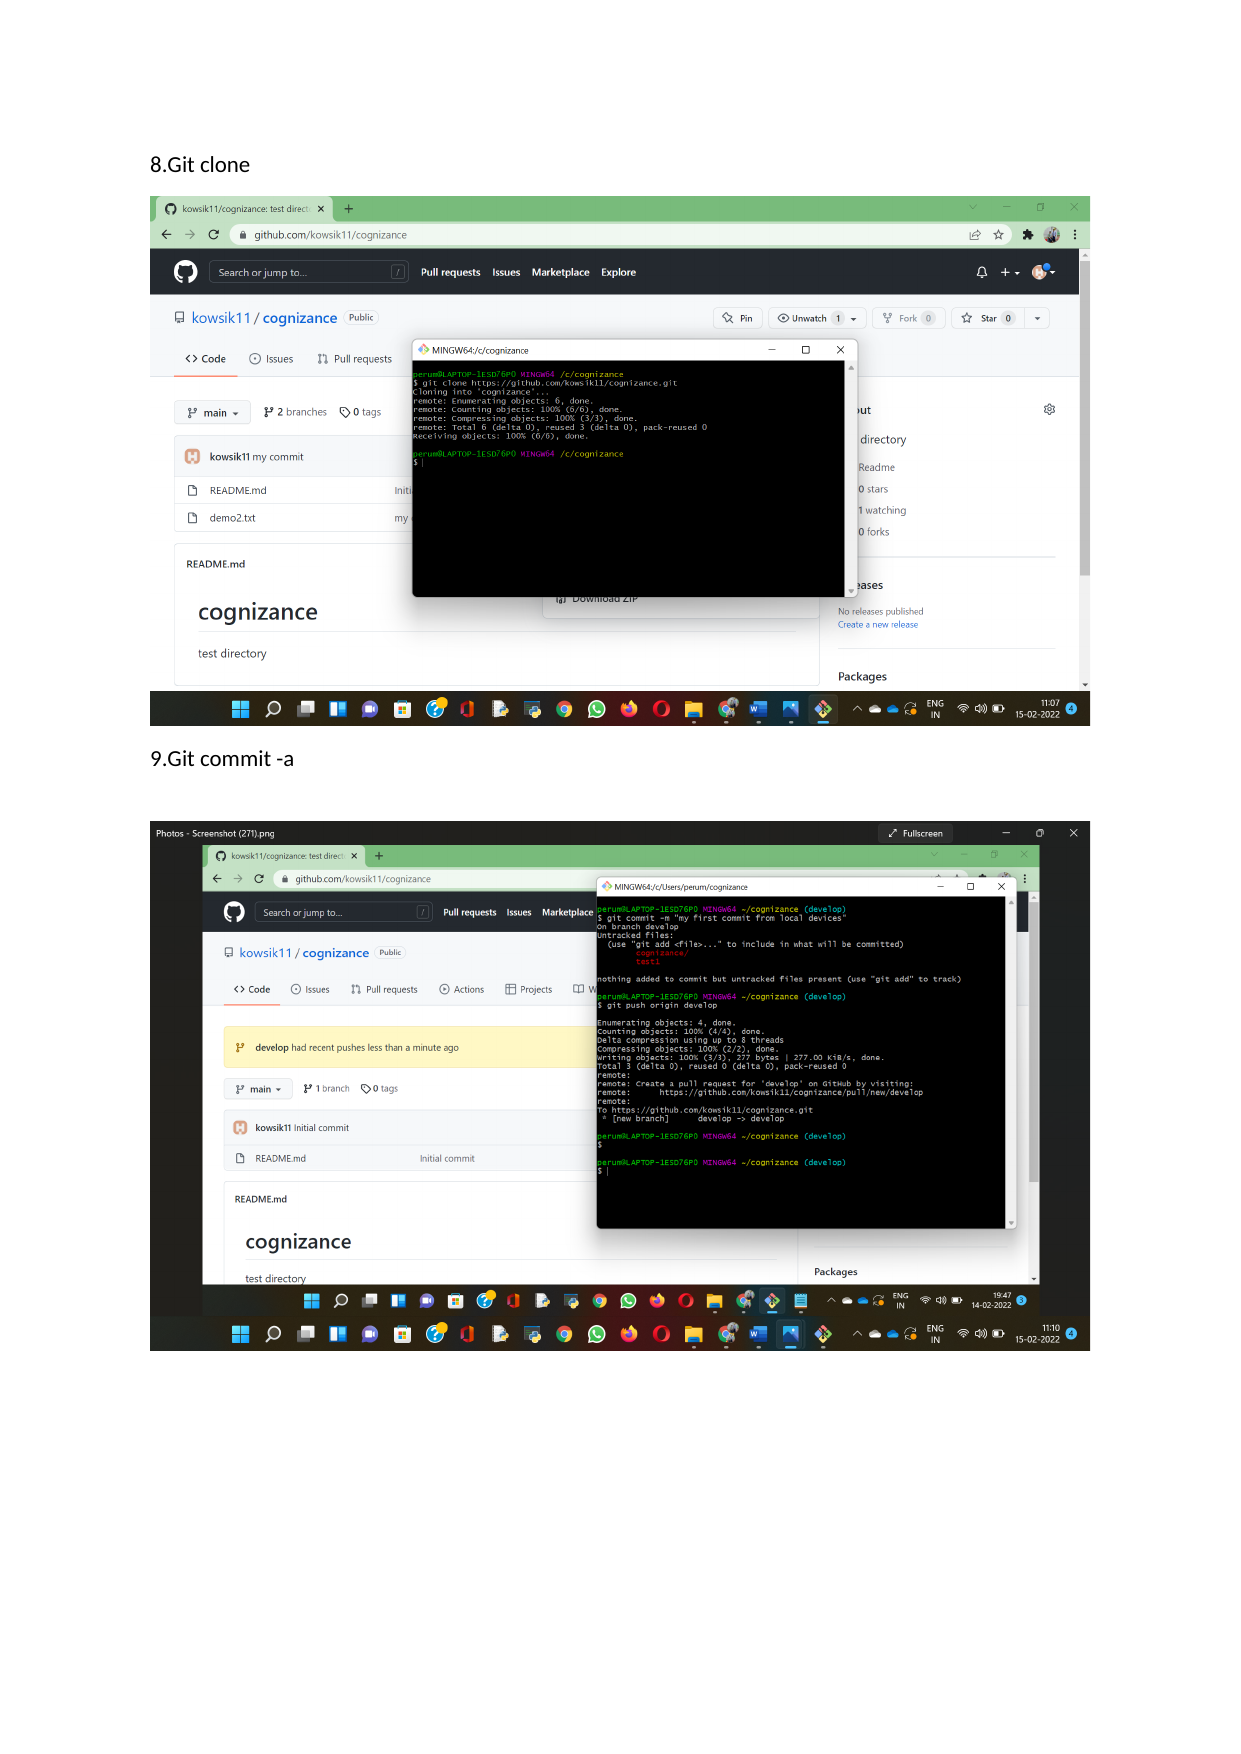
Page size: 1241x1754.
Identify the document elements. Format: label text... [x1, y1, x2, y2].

picture [150, 821, 1091, 1351]
text 9.Git commit -a [150, 744, 1090, 773]
picture [150, 196, 1091, 726]
text 8.Git clone [150, 150, 1090, 178]
